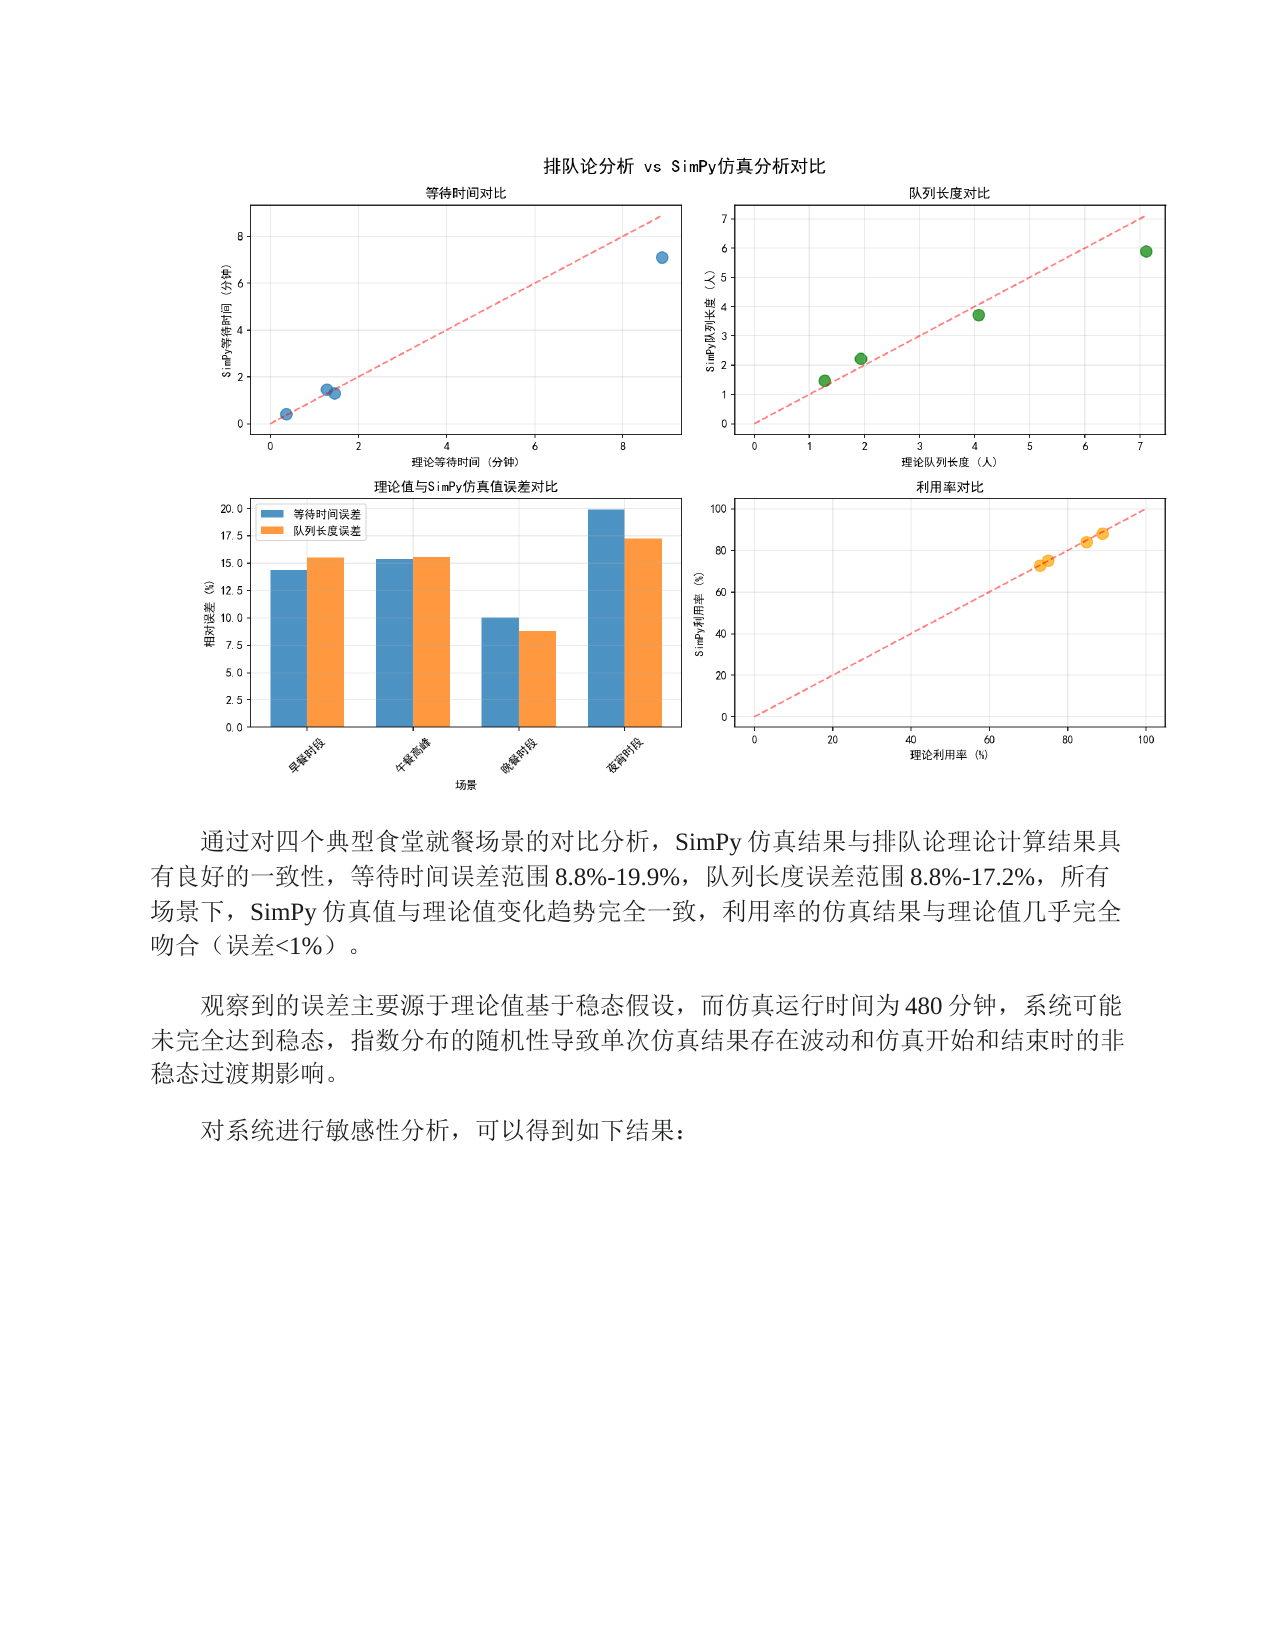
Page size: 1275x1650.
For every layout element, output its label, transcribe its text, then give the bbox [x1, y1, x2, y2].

picture [195, 150, 1171, 797]
text 观察到的误差主要源于理论值基于稳态假设，而仿真运行时间为480分钟，系统可能未完全达到稳态，指数分布的随机性导致单次仿真结果存在波动和仿真开始和结束时的非稳态过渡期影响。 [150, 989, 1125, 1086]
text 通过对四个典型食堂就餐场景的对比分析，SimPy仿真结果与排队论理论计算结果具有良好的一致性，等待时间误差范围8.8%-19.9%，队列长度误差范围8.8%-17.2%，所有场景下，SimPy仿真值与理论值变化趋势完全一致，利用率的仿真结果与理论值几乎完全吻合（误差<1%）。 [150, 826, 1125, 960]
text 对系统进行敏感性分析，可以得到如下结果： [150, 1115, 1125, 1143]
